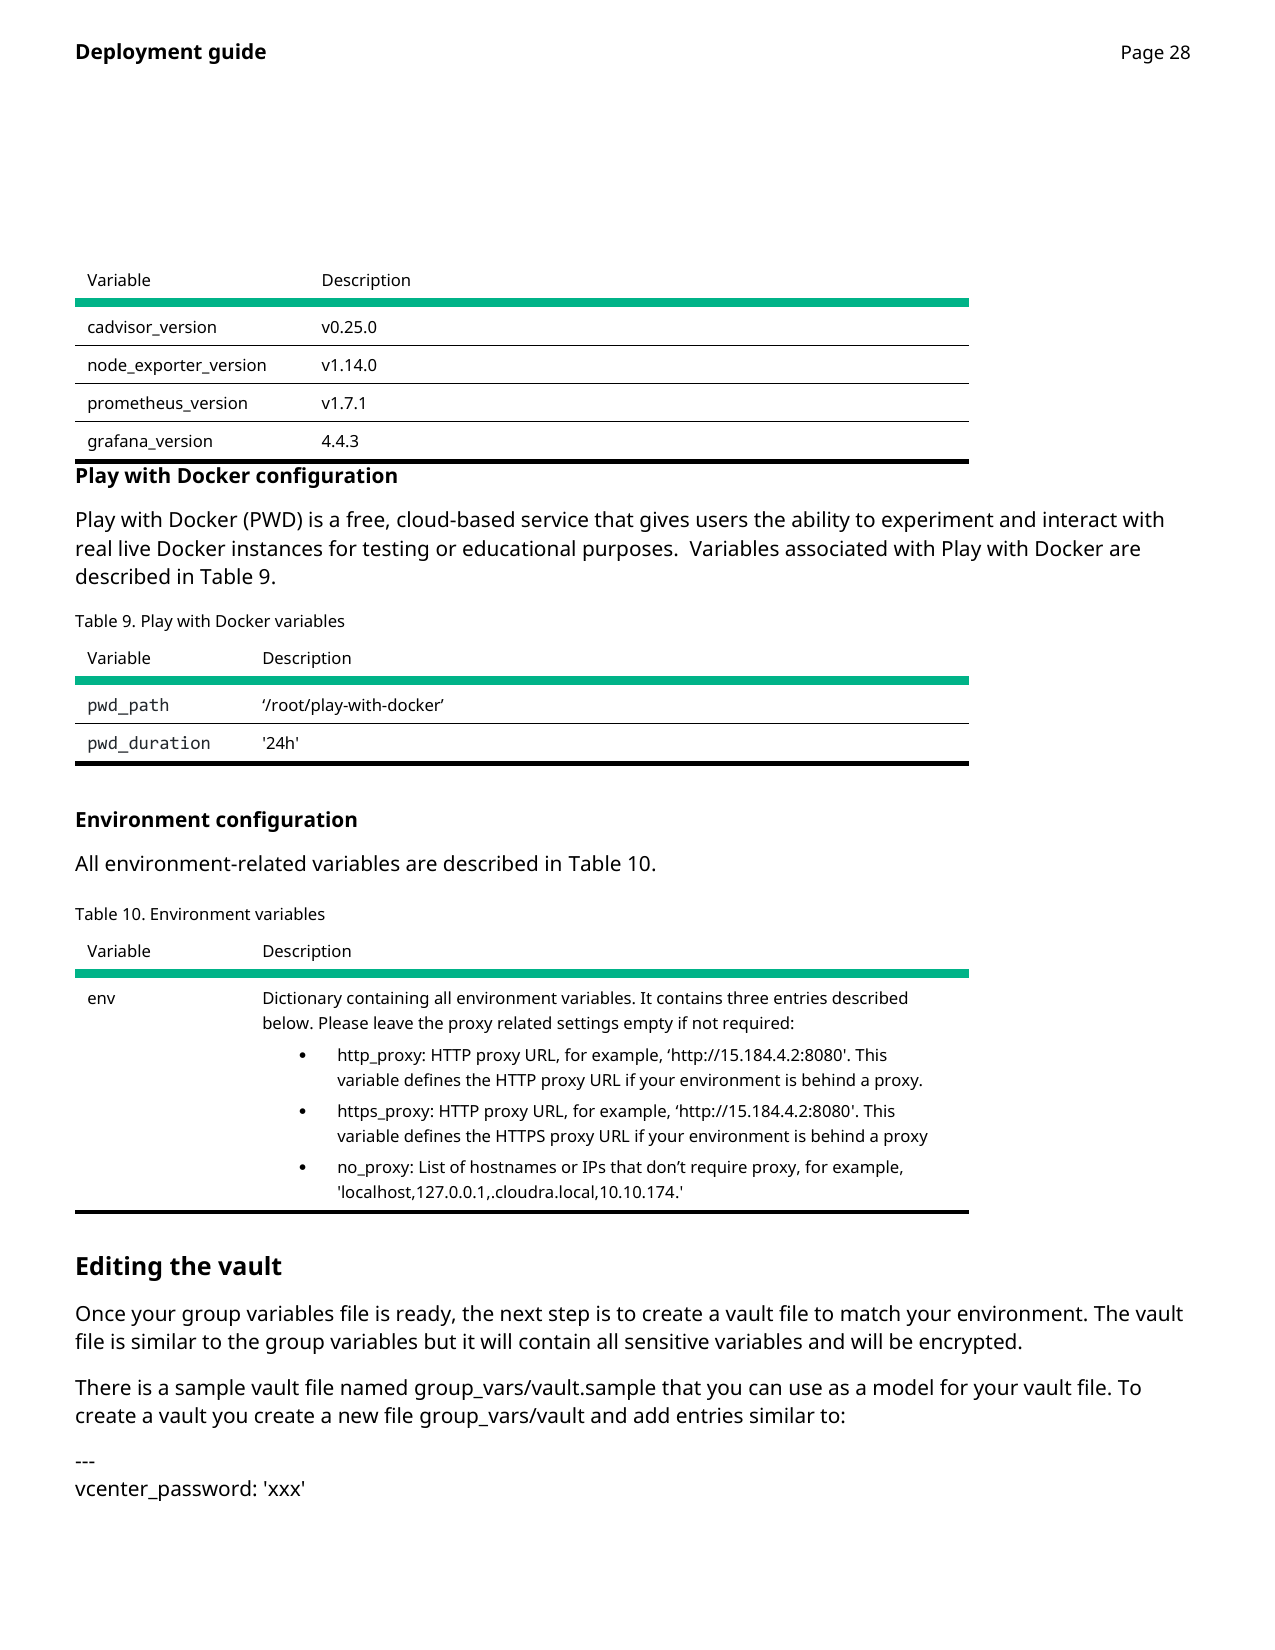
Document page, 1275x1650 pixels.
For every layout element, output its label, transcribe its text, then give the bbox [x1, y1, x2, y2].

table_cell node_exporter_version [75, 346, 309, 383]
table_cell ‘/root/play-with-docker’ [250, 685, 969, 723]
table_cell cadvisor_version [75, 307, 309, 345]
table_cell pwd_duration [75, 724, 250, 761]
table_cell grafana_version [75, 422, 309, 459]
text Variables associated with Play with Docker are described in Table 9. [75, 505, 1200, 591]
table_header Description [250, 639, 969, 676]
subtitle Editing the vault [75, 1214, 1200, 1282]
text There is a sample vault file named group_vars/vault.sample that you can use as a model for your vault file. To create a vault you create a new file group_vars/vault and add entries similar to: [75, 1373, 1200, 1429]
table_header Variable [75, 260, 309, 298]
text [75, 1446, 1200, 1503]
subtitle Play with Docker configuration [75, 463, 1200, 488]
table_header Description [250, 931, 969, 969]
table_cell pwd_path [75, 685, 250, 723]
table_cell prometheus_version [75, 384, 309, 421]
table_cell Dictionary containing all environment variables. It contains three entries described below. Please leave the proxy related settings empty if not required: http_proxy: HTTP proxy URL, for example, ‘http://15.184.4.2:8080'. This variable defines the HTTP proxy URL if your environment is behind a proxy. https_proxy: HTTP proxy URL, for example, ‘http://15.184.4.2:8080'. This variable defines the HTTPS proxy URL if your environment is behind a proxy no_proxy: List of hostnames or IPs that don’t require proxy, for example, 'localhost,127.0.0.1,.cloudra.local,10.10.174.' [250, 978, 969, 1209]
text Once your group variables file is ready, the next step is to create a vault file to match your environment. The vault file is similar to the group variables but it will contain all sensitive variables and will be encrypted. [75, 1299, 1200, 1356]
table_header Variable [75, 931, 250, 969]
table_header Description [309, 260, 969, 298]
table_cell 4.4.3 [309, 422, 969, 459]
table_cell v1.14.0 [309, 346, 969, 383]
table_cell '24h' [250, 724, 969, 761]
subtitle Environment configuration [75, 807, 1200, 832]
table_cell env [75, 978, 250, 1209]
table_cell v0.25.0 [309, 307, 969, 345]
table_header Variable [75, 639, 250, 676]
table_cell v1.7.1 [309, 384, 969, 421]
